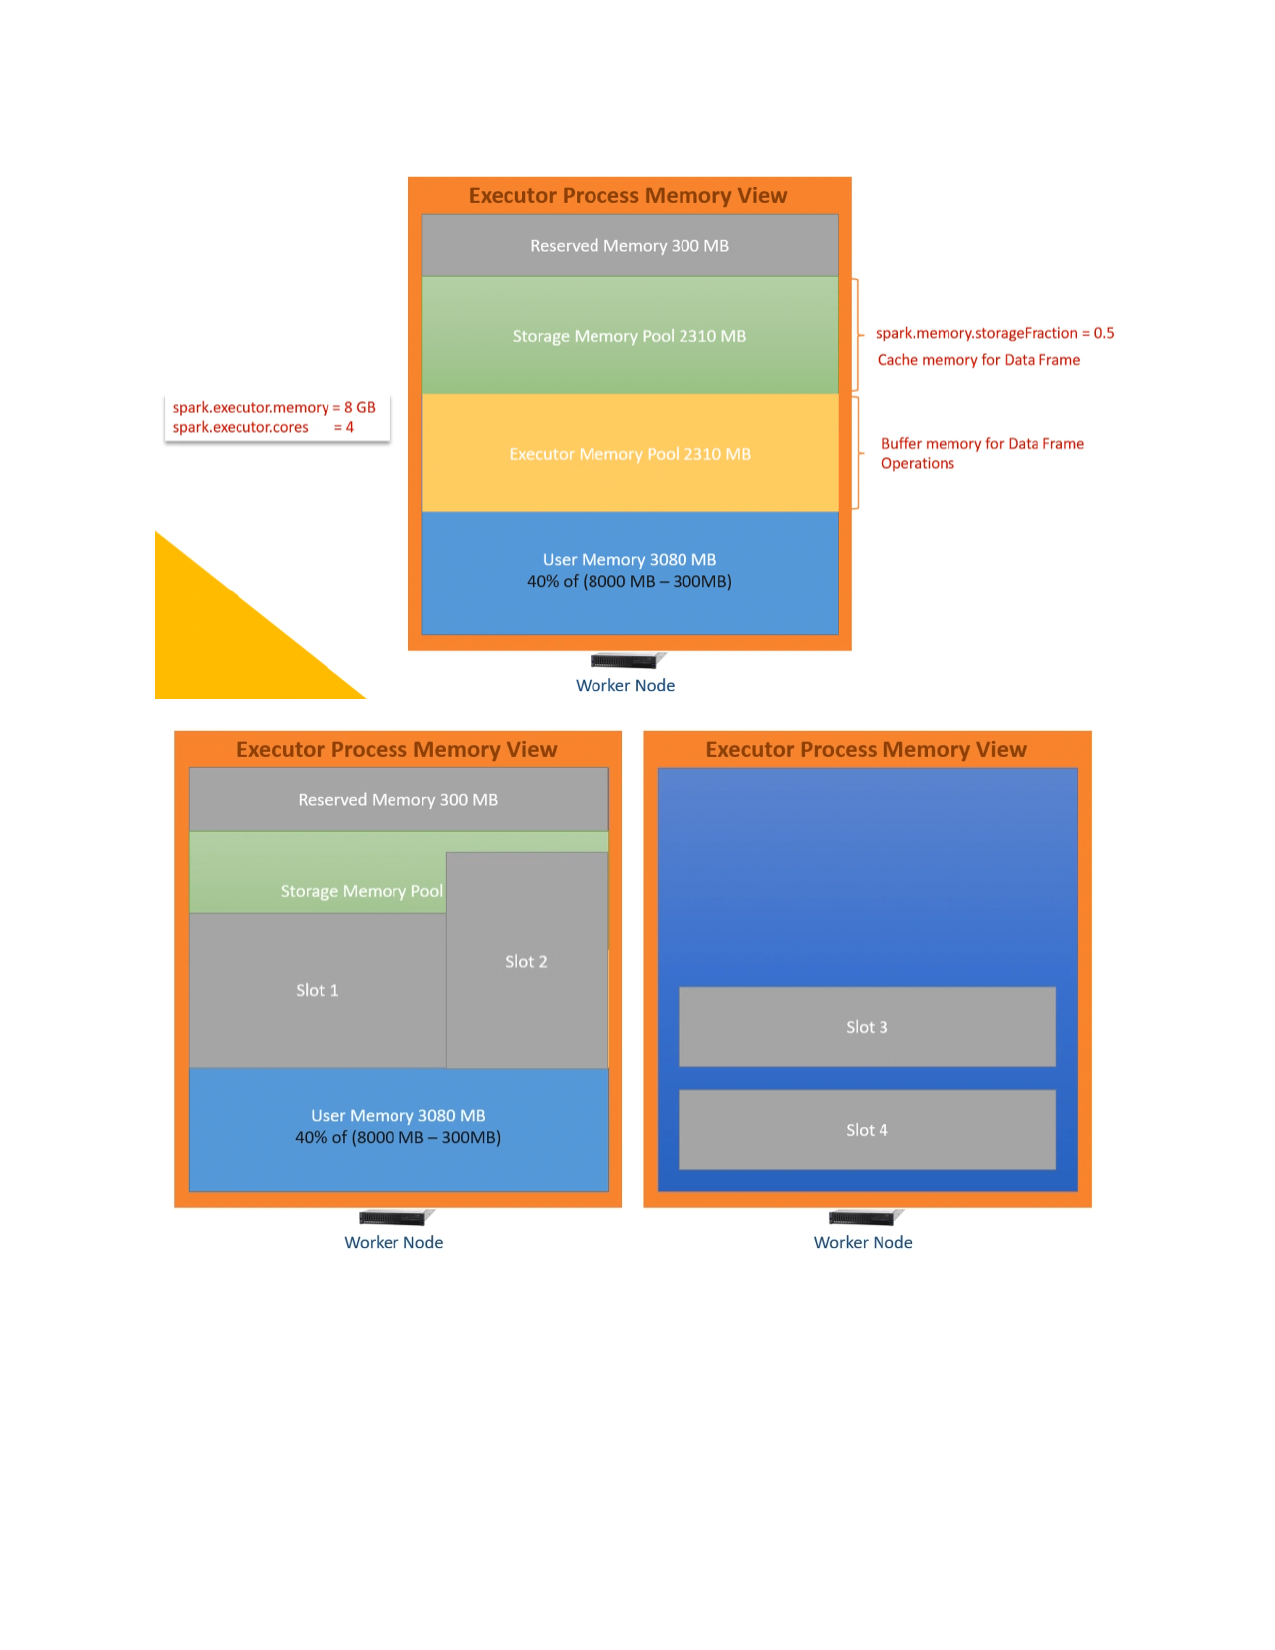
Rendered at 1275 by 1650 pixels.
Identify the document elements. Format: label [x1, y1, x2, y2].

picture [150, 150, 1125, 701]
picture [150, 704, 1125, 1254]
